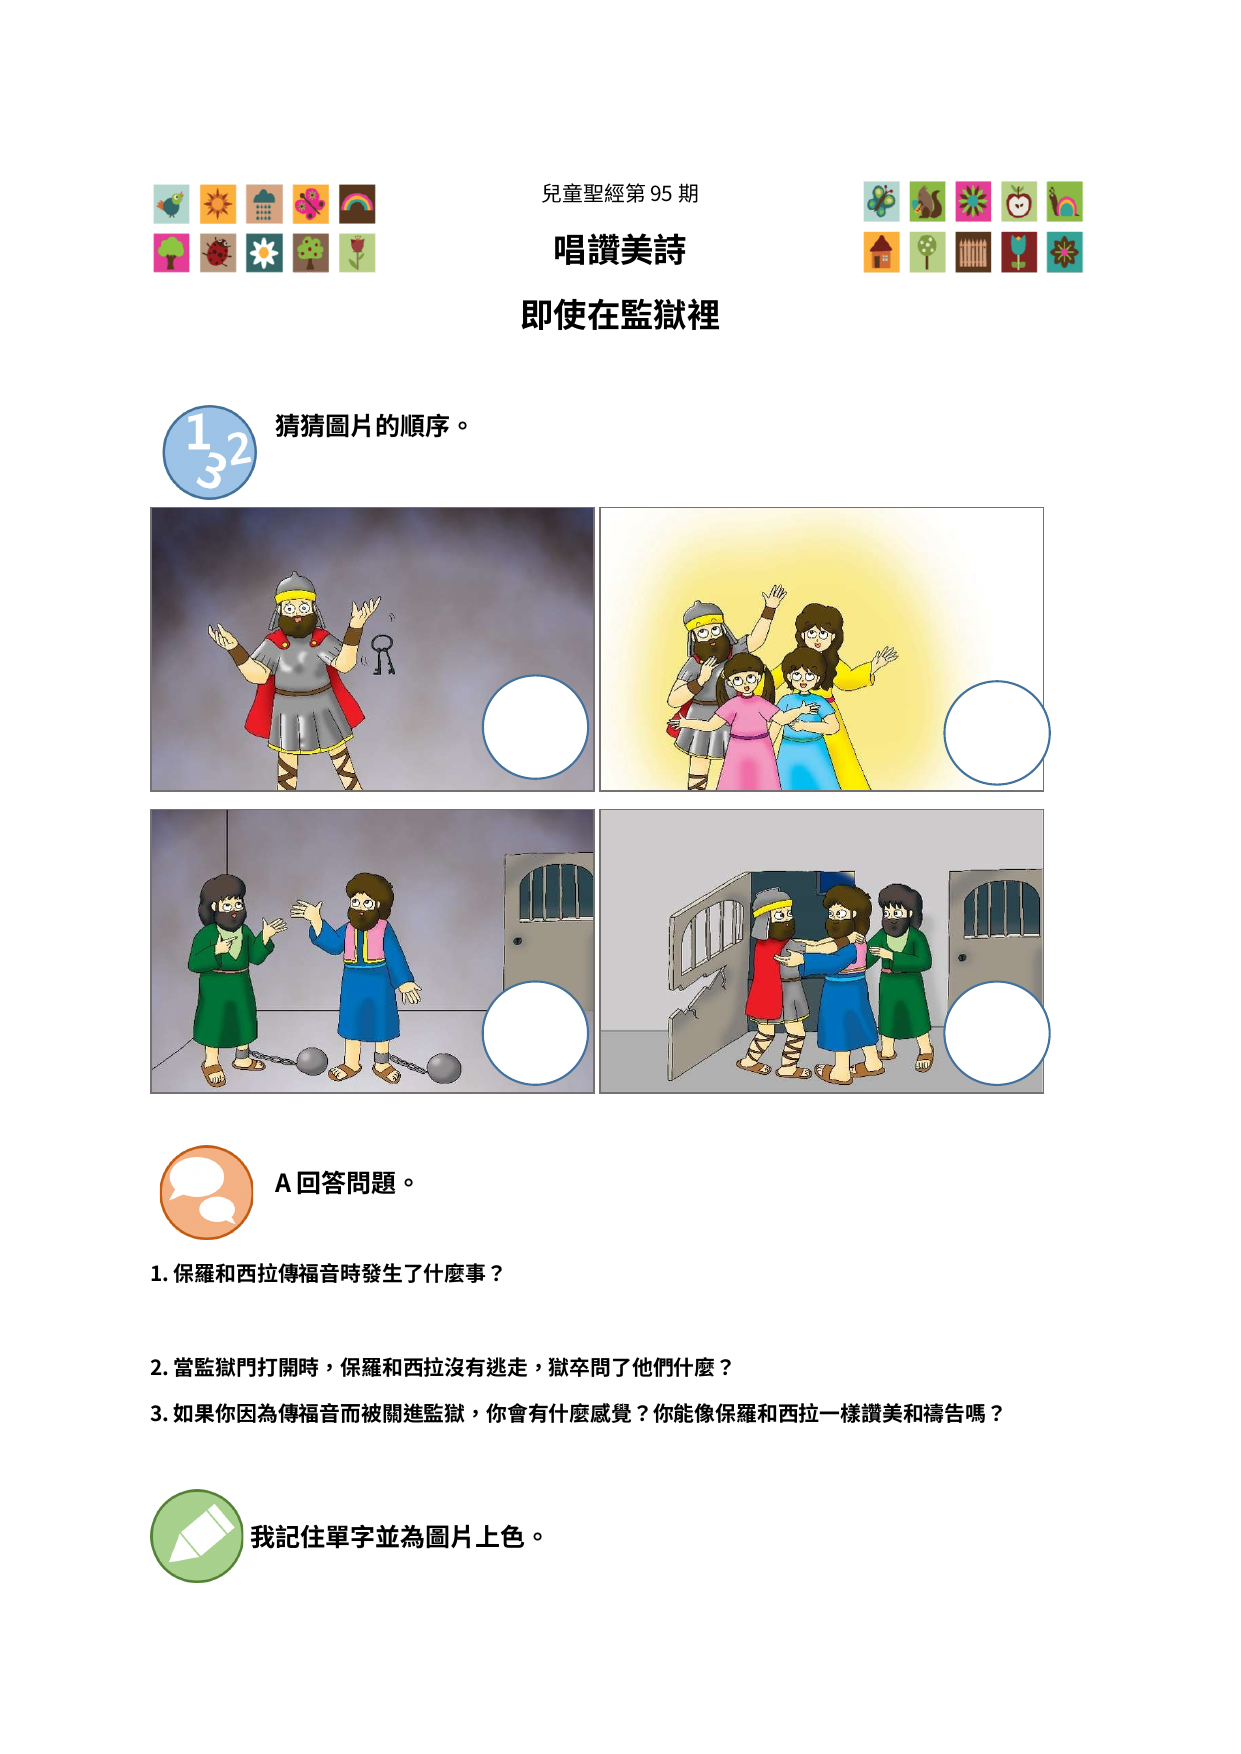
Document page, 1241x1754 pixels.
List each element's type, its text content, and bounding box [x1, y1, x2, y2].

picture [152, 810, 593, 1092]
text 我記住單字並為圖片上色。 [244, 1517, 1090, 1553]
text 唱讚美詩 [383, 224, 858, 272]
text A回答問題。 [254, 1163, 1090, 1199]
picture [159, 1145, 254, 1240]
picture [858, 179, 1085, 277]
picture [150, 1489, 244, 1583]
picture [601, 810, 1043, 1092]
text 兒童聖經第 95 期 [150, 177, 1090, 207]
text 即使在監獄裡 [150, 289, 1090, 337]
picture [150, 386, 593, 790]
text 猜猜圖片的順序。 [288, 407, 1090, 443]
picture [601, 508, 1043, 790]
text 2. 當監獄門打開時，保羅和西拉沒有逃走，獄卒問了他們什麼？ [150, 1351, 1090, 1381]
text 1. 保羅和西拉傳福音時發生了什麼事？ [150, 1257, 1090, 1287]
picture [150, 183, 383, 277]
text 3. 如果你因為傳福音而被關進監獄，你會有什麼感覺？你能像保羅和西拉一樣讚美和禱告嗎？ [150, 1398, 1090, 1428]
